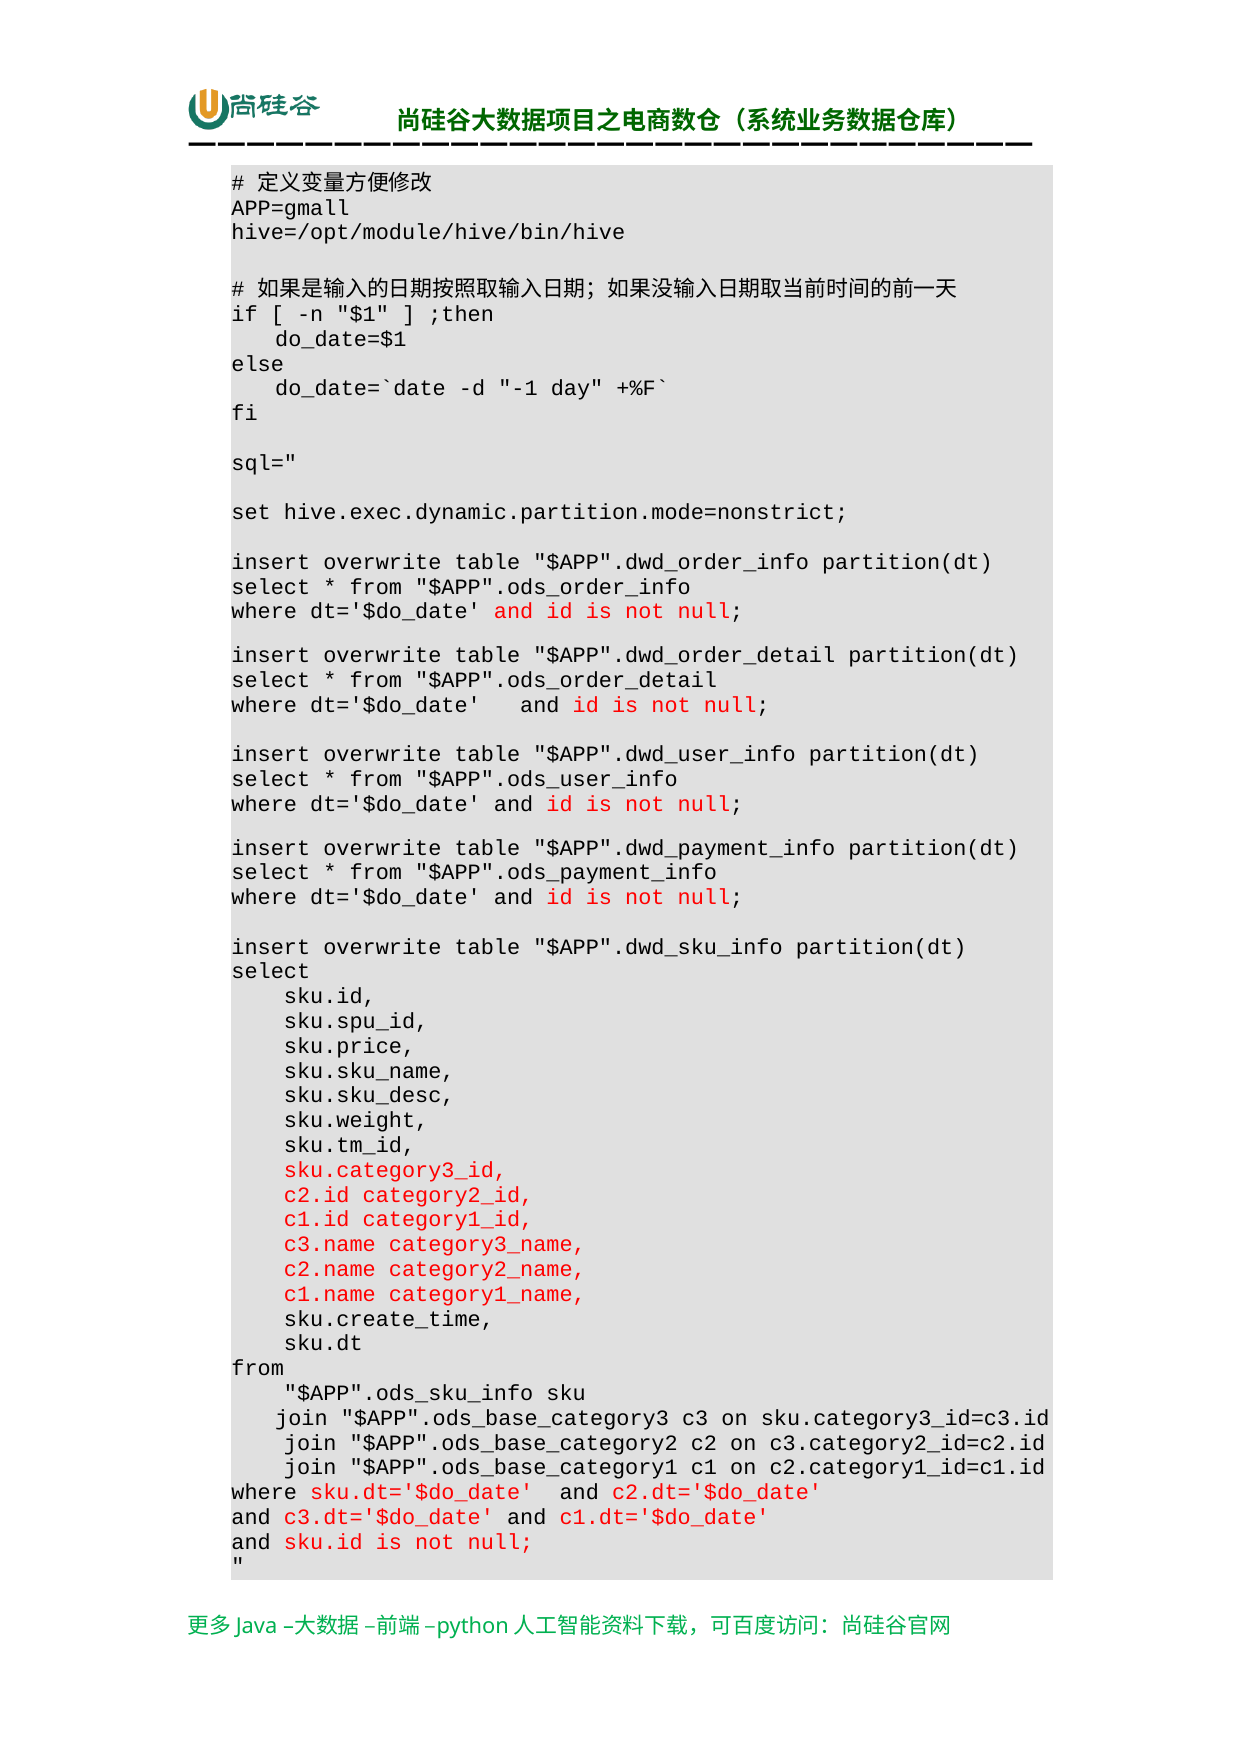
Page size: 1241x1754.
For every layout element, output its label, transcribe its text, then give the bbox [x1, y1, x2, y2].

text sku.spu_id, [231, 1010, 1053, 1035]
text where dt='$do_date' and id is not null; [231, 886, 1053, 911]
text sku.tm_id, [231, 1134, 1053, 1159]
text where dt='$do_date' and id is not null; [231, 601, 1053, 625]
text sku.sku_name, [231, 1060, 1053, 1084]
text sku.sku_desc, [231, 1084, 1053, 1109]
text insert overwrite table "$APP".dwd_sku_info partition(dt) [231, 936, 1053, 961]
text select * from "$APP".ods_order_info [231, 576, 1053, 601]
text select * from "$APP".ods_order_detail [231, 669, 1053, 694]
text do_date=$1 [231, 328, 1053, 353]
text if [ -n "$1" ] ;then [231, 303, 1053, 328]
text where dt='$do_date' and id is not null; [231, 694, 1053, 719]
text join "$APP".ods_base_category1 c1 on c2.category1_id=c1.id [231, 1456, 1053, 1481]
text join "$APP".ods_base_category3 c3 on sku.category3_id=c3.id [231, 1407, 1053, 1432]
text " [231, 1556, 1053, 1580]
text join "$APP".ods_base_category2 c2 on c3.category2_id=c2.id [231, 1432, 1053, 1456]
text c2.name category2_name, [231, 1258, 1053, 1283]
text # 定义变量方便修改 [231, 165, 1053, 197]
text c1.name category1_name, [231, 1283, 1053, 1308]
text c2.id category2_id, [231, 1184, 1053, 1208]
text set hive.exec.dynamic.partition.mode=nonstrict; [231, 501, 1053, 526]
text and c3.dt='$do_date' and c1.dt='$do_date' [231, 1506, 1053, 1531]
text sql=" [231, 452, 1053, 477]
text do_date=`date -d "-1 day" +%F` [231, 377, 1053, 402]
text sku.dt [231, 1332, 1053, 1357]
text hive=/opt/module/hive/bin/hive [231, 222, 1053, 246]
text and sku.id is not null; [231, 1531, 1053, 1556]
text select * from "$APP".ods_payment_info [231, 861, 1053, 886]
text APP=gmall [231, 197, 1053, 222]
text sku.create_time, [231, 1308, 1053, 1332]
text sku.category3_id, [231, 1159, 1053, 1184]
text select * from "$APP".ods_user_info [231, 768, 1053, 793]
text # 如果是输入的日期按照取输入日期；如果没输入日期取当前时间的前一天 [231, 271, 1053, 303]
text insert overwrite table "$APP".dwd_payment_info partition(dt) [231, 837, 1053, 861]
text insert overwrite table "$APP".dwd_order_info partition(dt) [231, 551, 1053, 576]
text c1.id category1_id, [231, 1208, 1053, 1233]
text insert overwrite table "$APP".dwd_user_info partition(dt) [231, 743, 1053, 768]
text where dt='$do_date' and id is not null; [231, 793, 1053, 818]
text sku.price, [231, 1035, 1053, 1060]
text from [231, 1357, 1053, 1382]
text c3.name category3_name, [231, 1233, 1053, 1258]
text insert overwrite table "$APP".dwd_order_detail partition(dt) [231, 644, 1053, 669]
text else [231, 353, 1053, 377]
text sku.weight, [231, 1109, 1053, 1134]
text where sku.dt='$do_date' and c2.dt='$do_date' [231, 1481, 1053, 1506]
text select [231, 961, 1053, 985]
text fi [231, 402, 1053, 427]
text "$APP".ods_sku_info sku [231, 1382, 1053, 1407]
text sku.id, [231, 985, 1053, 1010]
